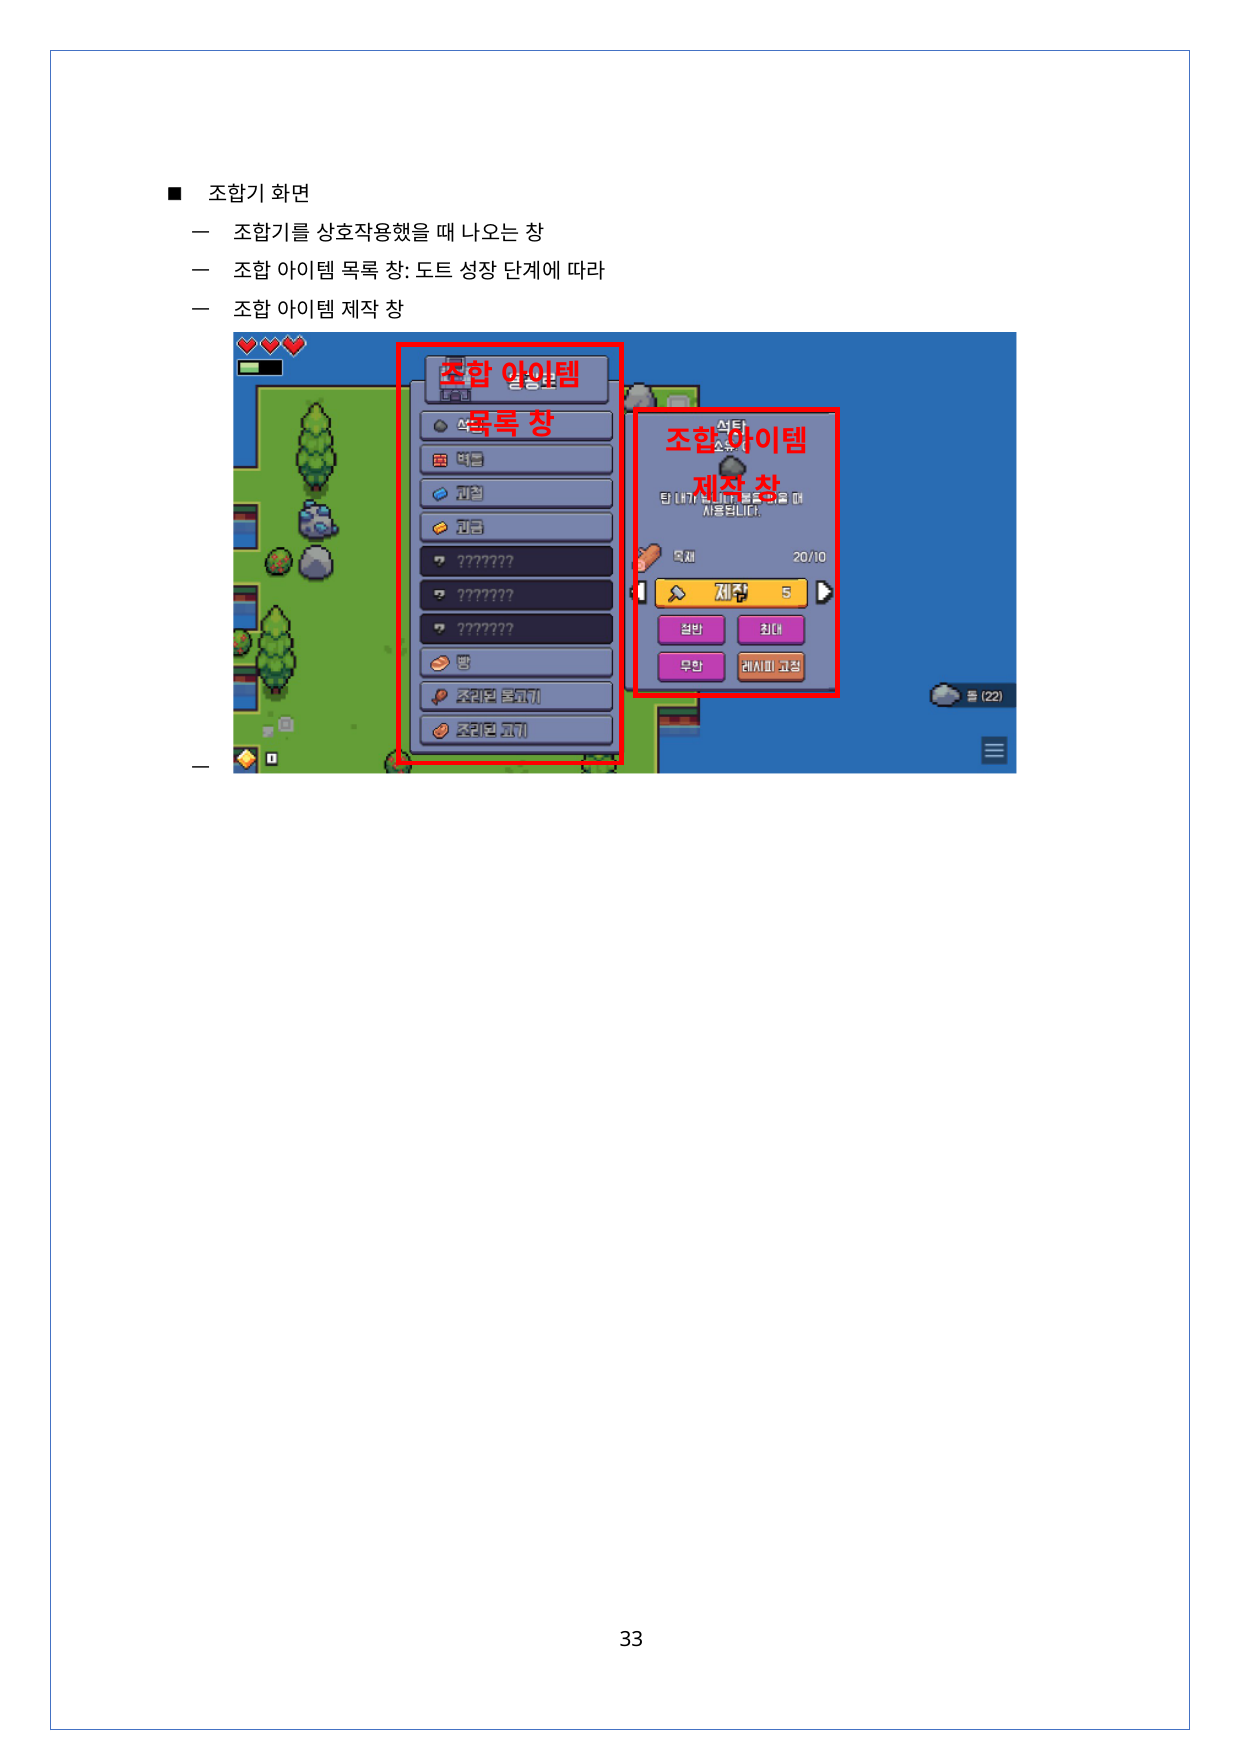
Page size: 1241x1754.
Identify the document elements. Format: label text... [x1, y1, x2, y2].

text 조합기 화면 [167, 177, 1069, 207]
text 조합 아이템 목록 창: 도트 성장 단계에 따라 [192, 255, 1069, 285]
text 조합 아이템 제작 창 [192, 294, 1069, 324]
picture [233, 332, 1019, 776]
text 조합기를 상호작용했을 때 나오는 창 [192, 216, 1069, 246]
